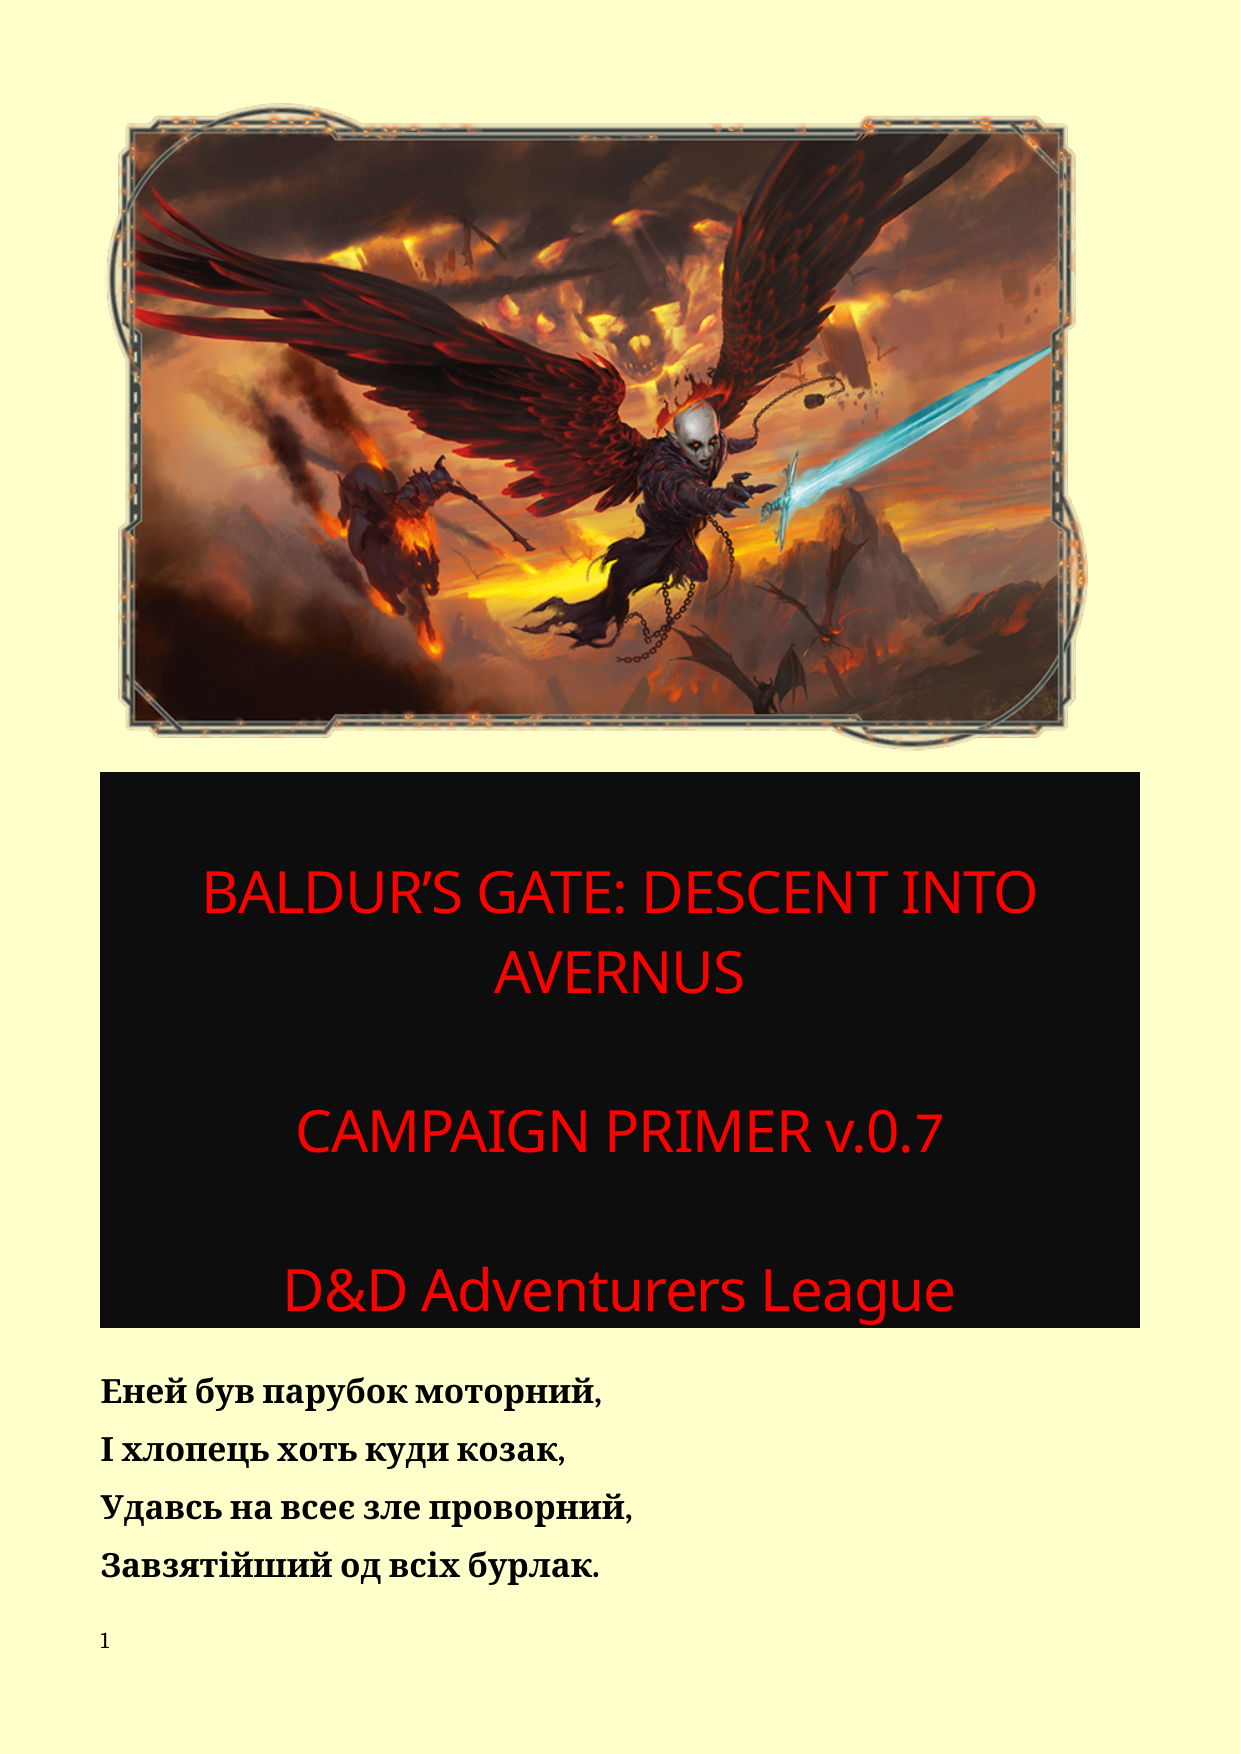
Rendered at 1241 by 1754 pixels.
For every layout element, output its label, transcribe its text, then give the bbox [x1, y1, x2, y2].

text Удавсь на всеє зле проворний, [100, 1489, 1140, 1528]
text Еней був парубок моторний, [100, 1373, 1140, 1412]
text Завзятійший од всіх бурлак. [100, 1547, 1140, 1586]
picture [100, 100, 1094, 754]
title BALDUR’S GATE: DESCENT INTO AVERNUS [100, 851, 1140, 1010]
title CAMPAIGN PRIMER v.0.7 [100, 1090, 1140, 1169]
title D&D Adventurers League [100, 1249, 1140, 1328]
text І хлопець хоть куди козак, [100, 1431, 1140, 1470]
